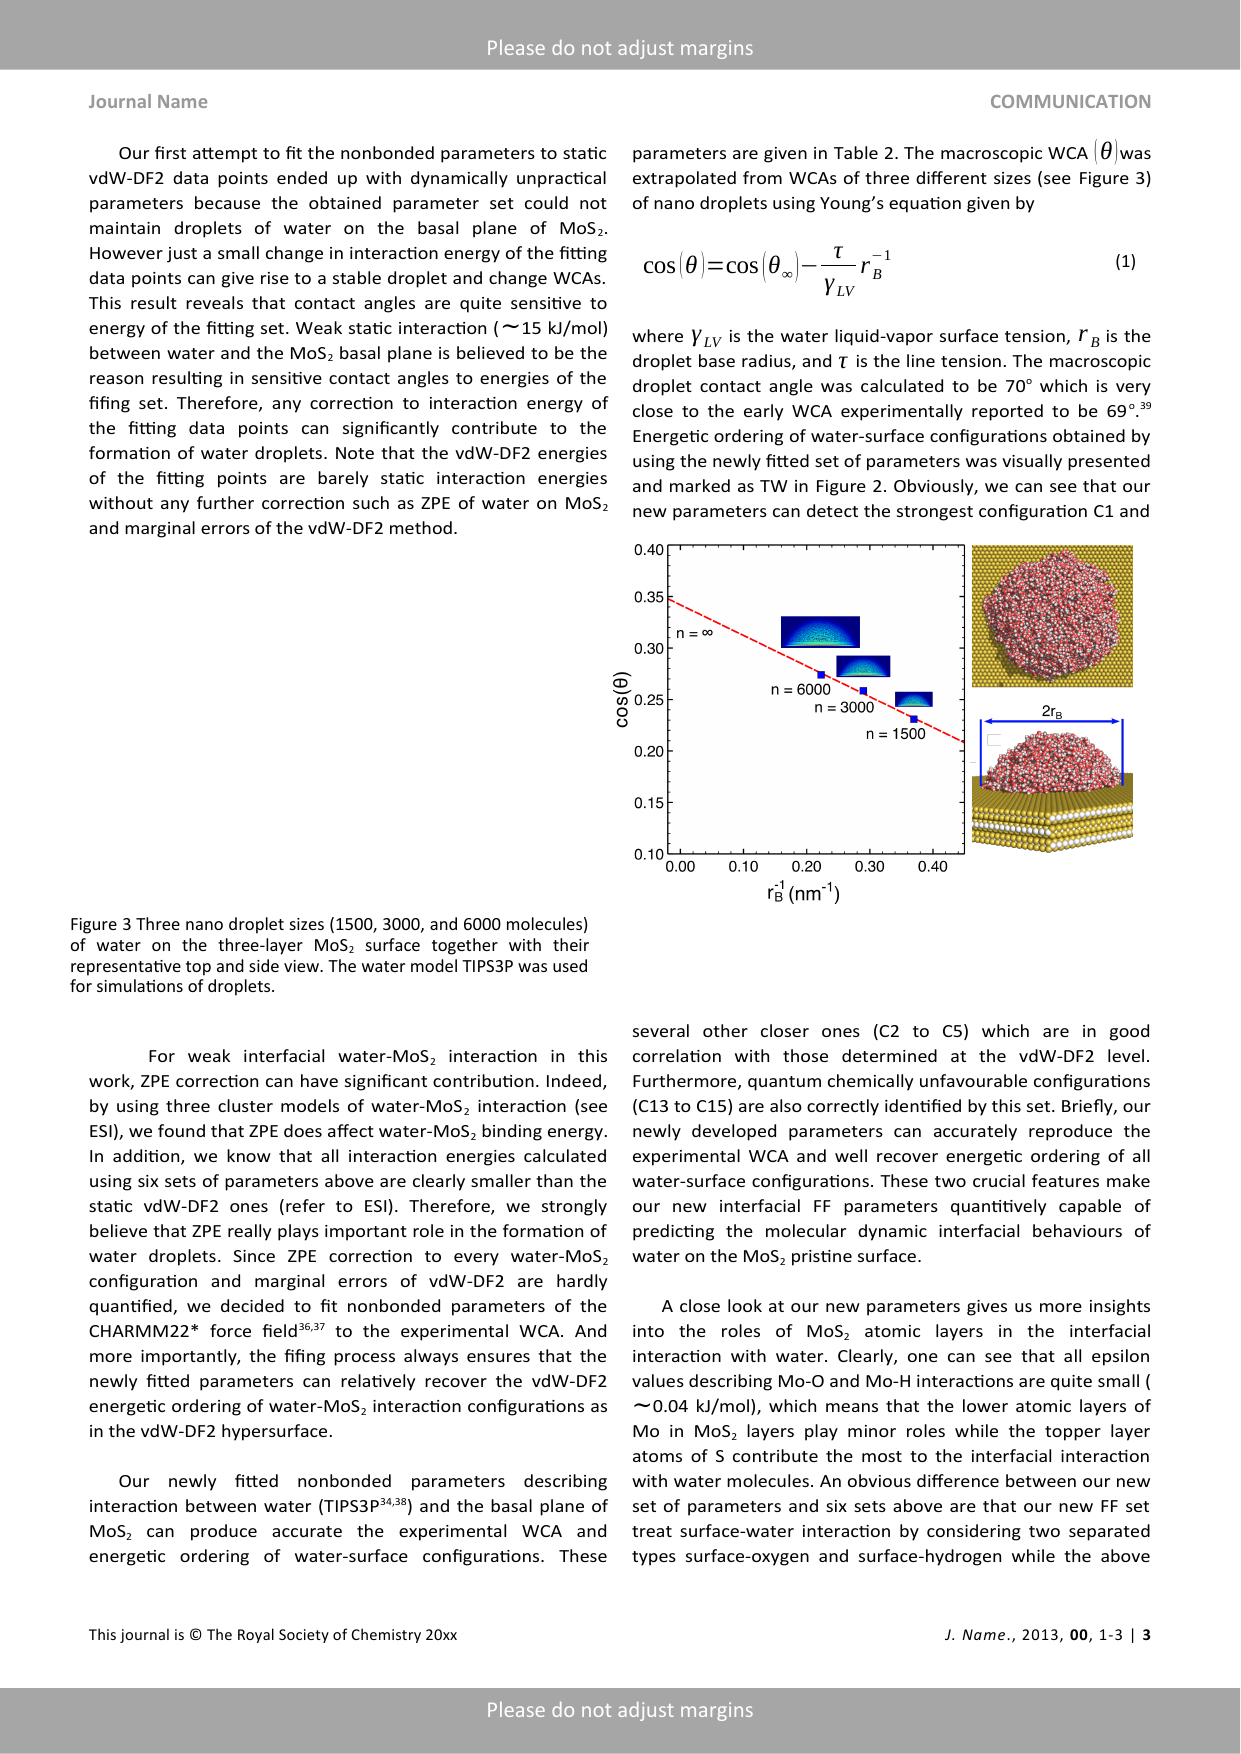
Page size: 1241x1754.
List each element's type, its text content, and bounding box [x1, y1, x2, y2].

table_header (1) [1104, 214, 1148, 323]
text Our newly fitted nonbonded parameters describing interaction between water (TIPS3P34,38) and the basal plane of MoS2 can produce accurate the experimental WCA and energetic ordering of water-surface configurations. These parameters are given in Table 2. The macroscopic WCA was extrapolated from WCAs of three different sizes (see Figure 3) of nano droplets using Young’s equation given by [89, 1468, 608, 1568]
picture [613, 544, 1133, 904]
text Our newly fitted nonbonded parameters describing interaction between water (TIPS3P34,38) and the basal plane of MoS2 can produce accurate the experimental WCA and energetic ordering of water-surface configurations. These parameters are given in Table 2. The macroscopic WCA was extrapolated from WCAs of three different sizes (see Figure 3) of nano droplets using Young’s equation given by [632, 139, 1152, 214]
table_header [632, 214, 1104, 323]
text Our first attempt to fit the nonbonded parameters to static vdW-DF2 data points ended up with dynamically unpractical parameters because the obtained parameter set could not maintain droplets of water on the basal plane of MoS2. However just a small change in interaction energy of the fitting data points can give rise to a stable droplet and change WCAs. This result reveals that contact angles are quite sensitive to energy of the fitting set. Weak static interaction (15 kJ/mol) between water and the MoS2 basal plane is believed to be the reason resulting in sensitive contact angles to energies of the fifing set. Therefore, any correction to interaction energy of the fitting data points can significantly contribute to the formation of water droplets. Note that the vdW-DF2 energies of the fitting points are barely static interaction energies without any further correction such as ZPE of water on MoS2 and marginal errors of the vdW-DF2 method. [89, 139, 608, 539]
text For weak interfacial water-MoS2 interaction in this work, ZPE correction can have significant contribution. Indeed, by using three cluster models of water-MoS2 interaction (see ESI), we found that ZPE does affect water-MoS2 binding energy. In addition, we know that all interaction energies calculated using six sets of parameters above are clearly smaller than the static vdW-DF2 ones (refer to ESI). Therefore, we strongly believe that ZPE really plays important role in the formation of water droplets. Since ZPE correction to every water-MoS2 configuration and marginal errors of vdW-DF2 are hardly quantified, we decided to fit nonbonded parameters of the CHARMM22* force field36,37 to the experimental WCA. And more importantly, the fifing process always ensures that the newly fitted parameters can relatively recover the vdW-DF2 energetic ordering of water-MoS2 interaction configurations as in the vdW-DF2 hypersurface. [89, 564, 608, 1443]
